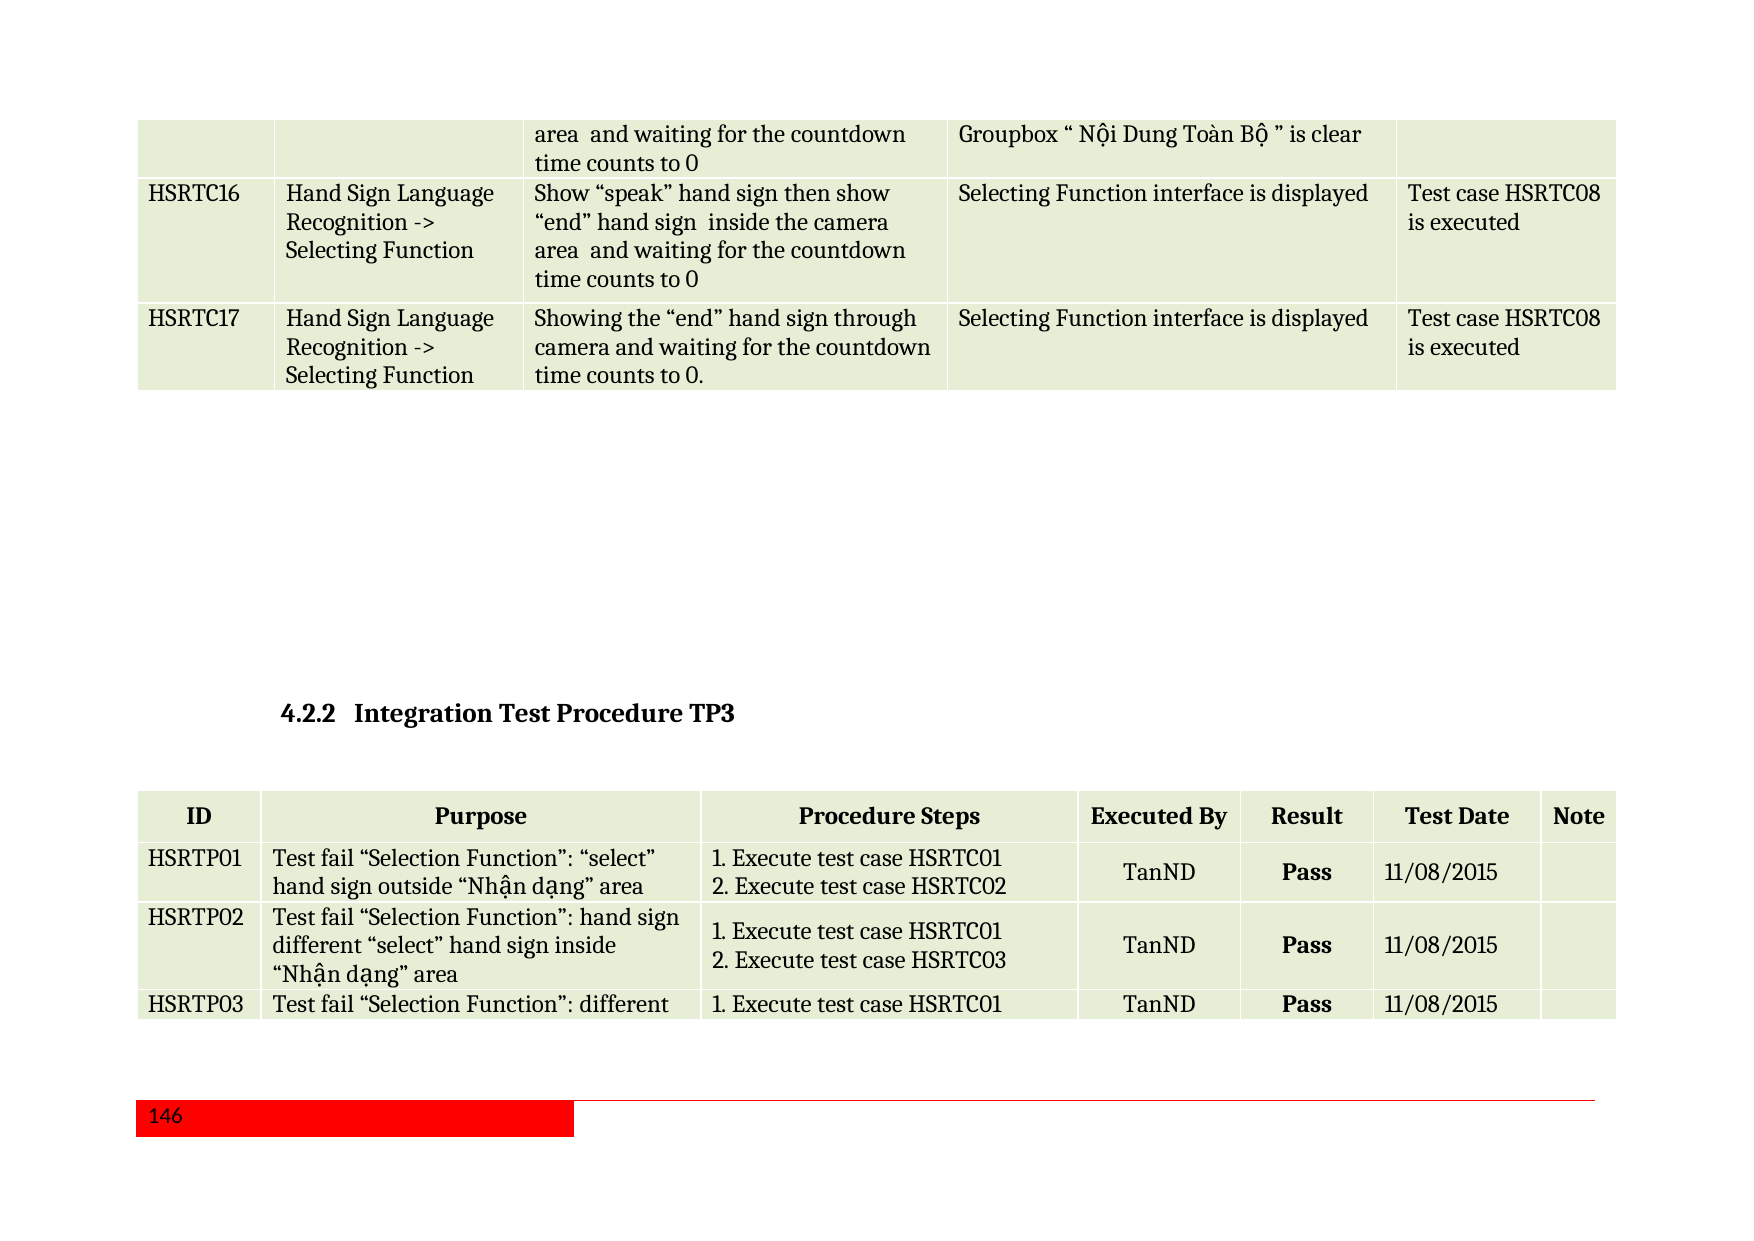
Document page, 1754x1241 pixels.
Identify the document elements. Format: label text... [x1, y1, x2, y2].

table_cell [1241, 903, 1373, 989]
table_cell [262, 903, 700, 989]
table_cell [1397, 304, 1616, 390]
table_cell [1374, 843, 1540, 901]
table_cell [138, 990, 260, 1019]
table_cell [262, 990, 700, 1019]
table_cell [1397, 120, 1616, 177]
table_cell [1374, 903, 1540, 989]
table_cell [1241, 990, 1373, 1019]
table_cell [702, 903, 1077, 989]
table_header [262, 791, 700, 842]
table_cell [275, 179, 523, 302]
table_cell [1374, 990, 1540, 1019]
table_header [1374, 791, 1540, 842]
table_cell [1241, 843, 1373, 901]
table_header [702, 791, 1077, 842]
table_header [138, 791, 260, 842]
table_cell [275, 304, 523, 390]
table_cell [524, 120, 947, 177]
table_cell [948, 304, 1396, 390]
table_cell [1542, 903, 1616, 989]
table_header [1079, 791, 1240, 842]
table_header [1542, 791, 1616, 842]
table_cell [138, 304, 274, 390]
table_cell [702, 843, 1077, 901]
subtitle Integration Test Procedure TP3 [281, 698, 1606, 729]
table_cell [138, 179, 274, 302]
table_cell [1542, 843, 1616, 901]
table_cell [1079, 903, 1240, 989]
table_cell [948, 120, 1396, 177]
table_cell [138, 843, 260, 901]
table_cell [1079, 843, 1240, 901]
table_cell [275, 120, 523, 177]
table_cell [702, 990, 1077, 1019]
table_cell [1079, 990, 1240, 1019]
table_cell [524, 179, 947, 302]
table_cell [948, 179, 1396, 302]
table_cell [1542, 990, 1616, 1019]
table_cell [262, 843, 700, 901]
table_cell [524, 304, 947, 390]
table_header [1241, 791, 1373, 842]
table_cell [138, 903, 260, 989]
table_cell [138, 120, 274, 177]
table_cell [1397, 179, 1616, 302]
